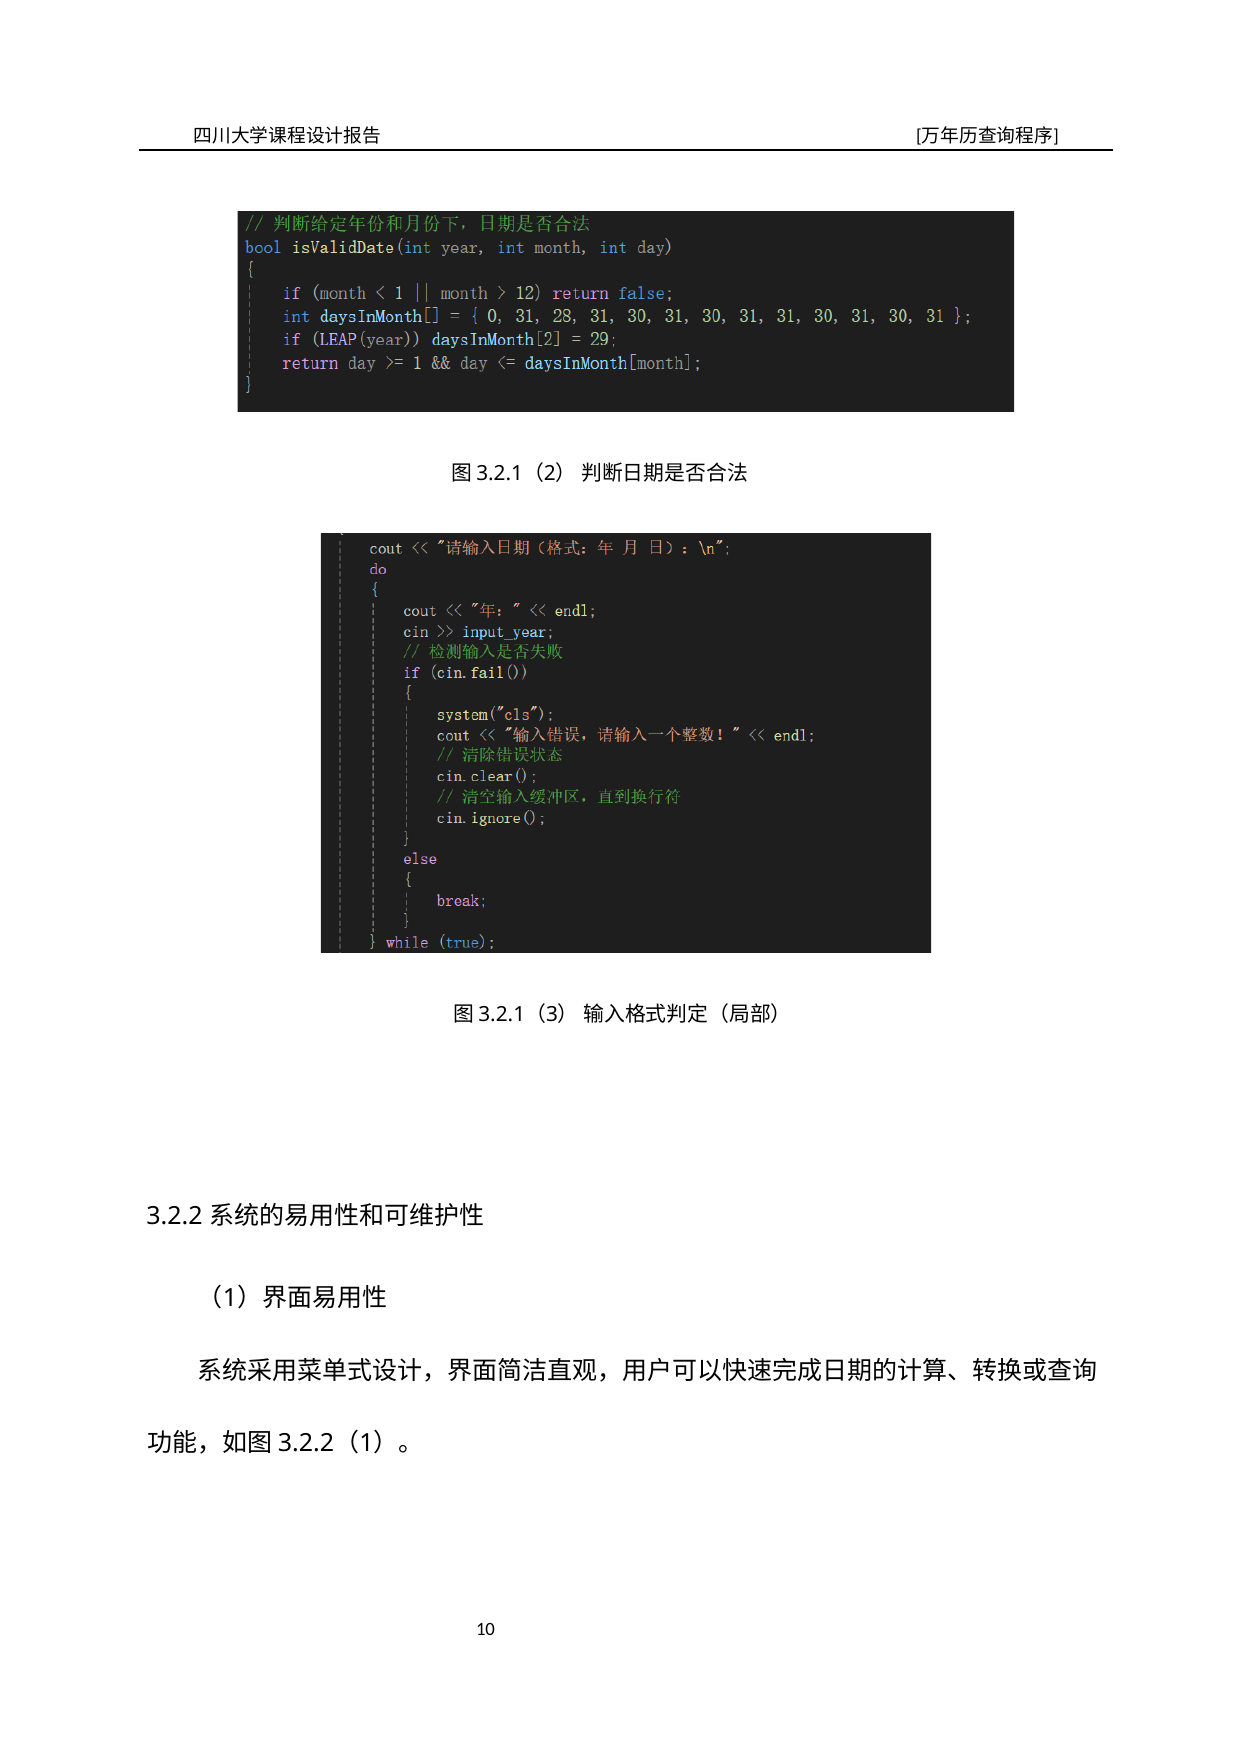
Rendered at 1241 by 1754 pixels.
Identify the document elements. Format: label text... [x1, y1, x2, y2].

picture [320, 533, 932, 953]
text 图3.2.1（2） 判断日期是否合法 [409, 456, 1105, 487]
text 3.2.2 系统的易用性和可维护性 [146, 1195, 591, 1231]
picture [237, 211, 1015, 412]
text （1）界面易用性 [148, 1277, 1105, 1313]
text 系统采用菜单式设计，界面简洁直观，用户可以快速完成日期的计算、转换或查询功能，如图3.2.2（1）。 [148, 1350, 1105, 1459]
text 图3.2.1（3） 输入格式判定（局部） [409, 997, 1105, 1028]
